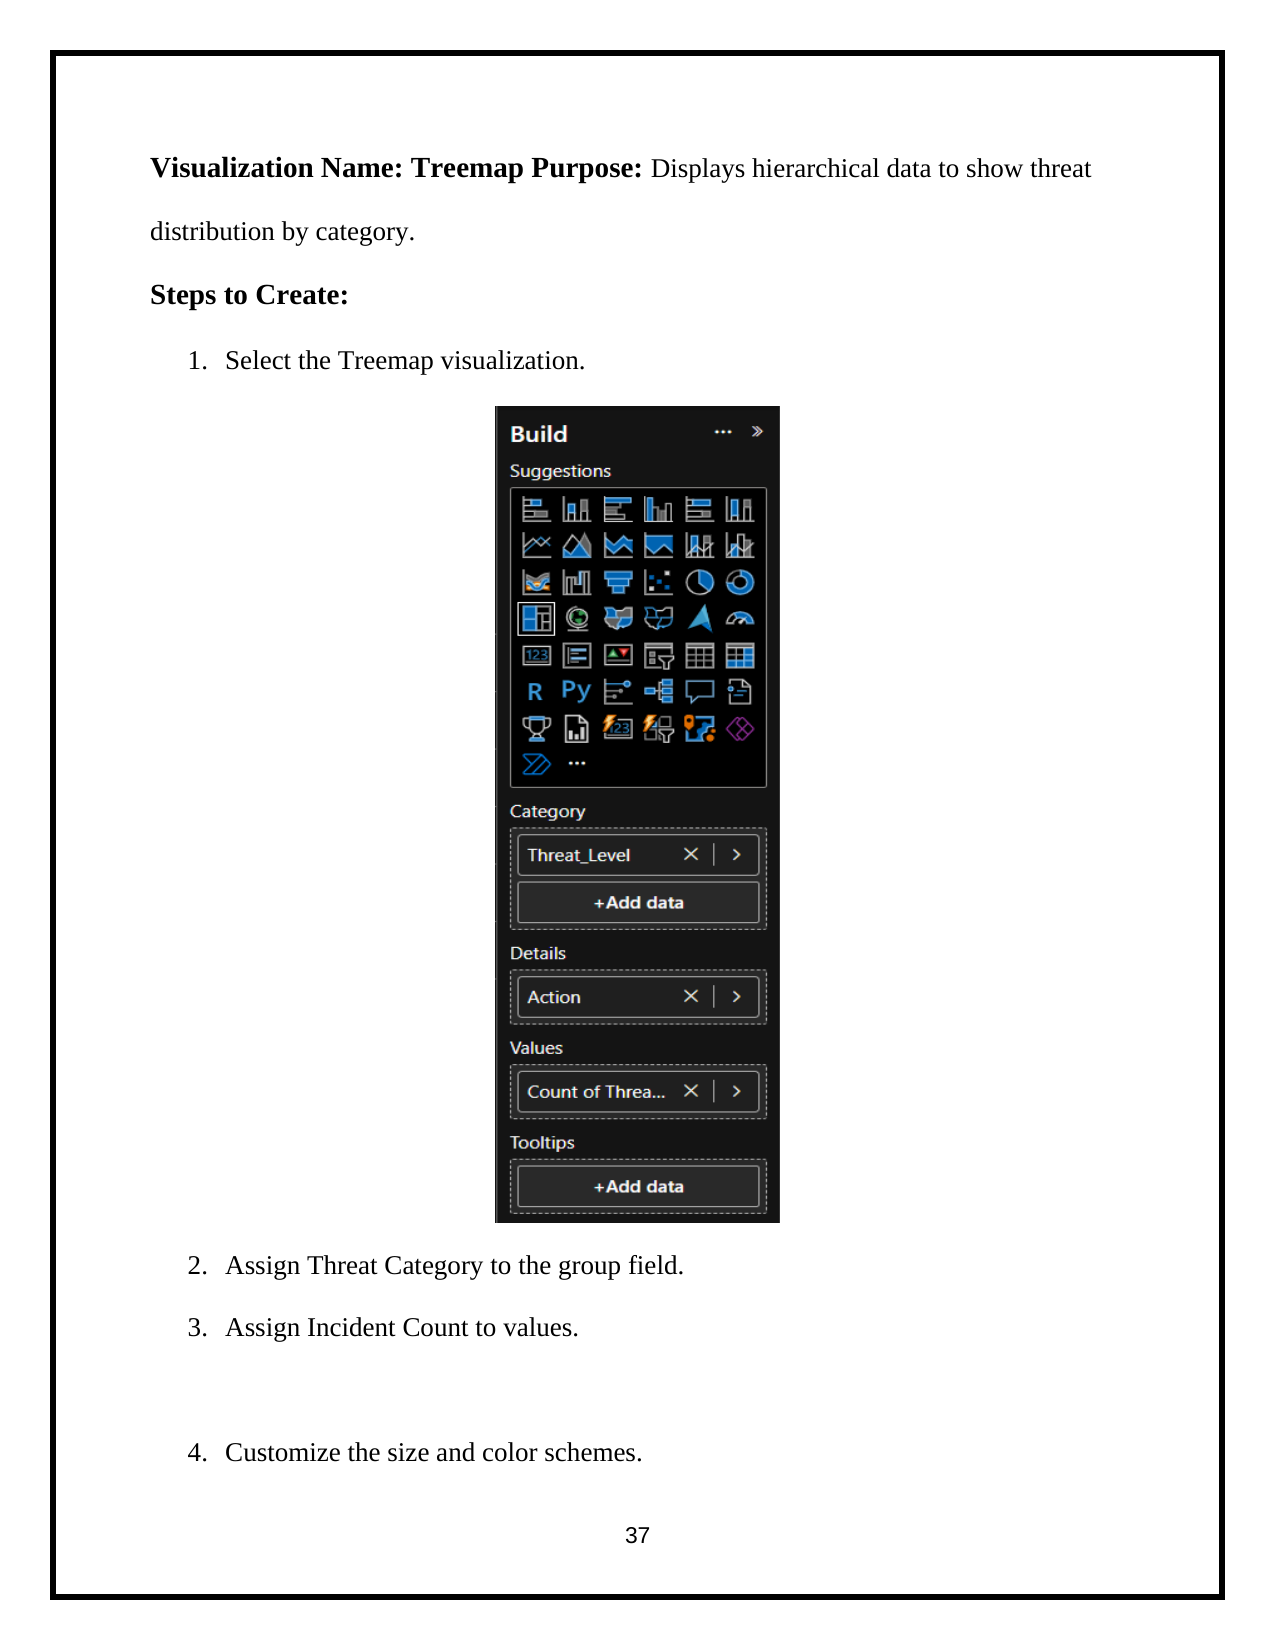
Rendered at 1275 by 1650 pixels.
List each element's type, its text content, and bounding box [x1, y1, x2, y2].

list Assign Incident Count to values. [187, 1311, 1125, 1342]
list Customize the size and color schemes. [187, 1436, 1125, 1467]
list Assign Threat Category to the group field. [187, 1249, 1125, 1280]
text Visualization Name: Treemap Purpose: Displays hierarchical data to show threat distribution by category. [150, 150, 1125, 246]
text Steps to Create: [150, 277, 1125, 311]
picture [495, 406, 780, 1223]
list Select the Treemap visualization. [187, 344, 1125, 375]
